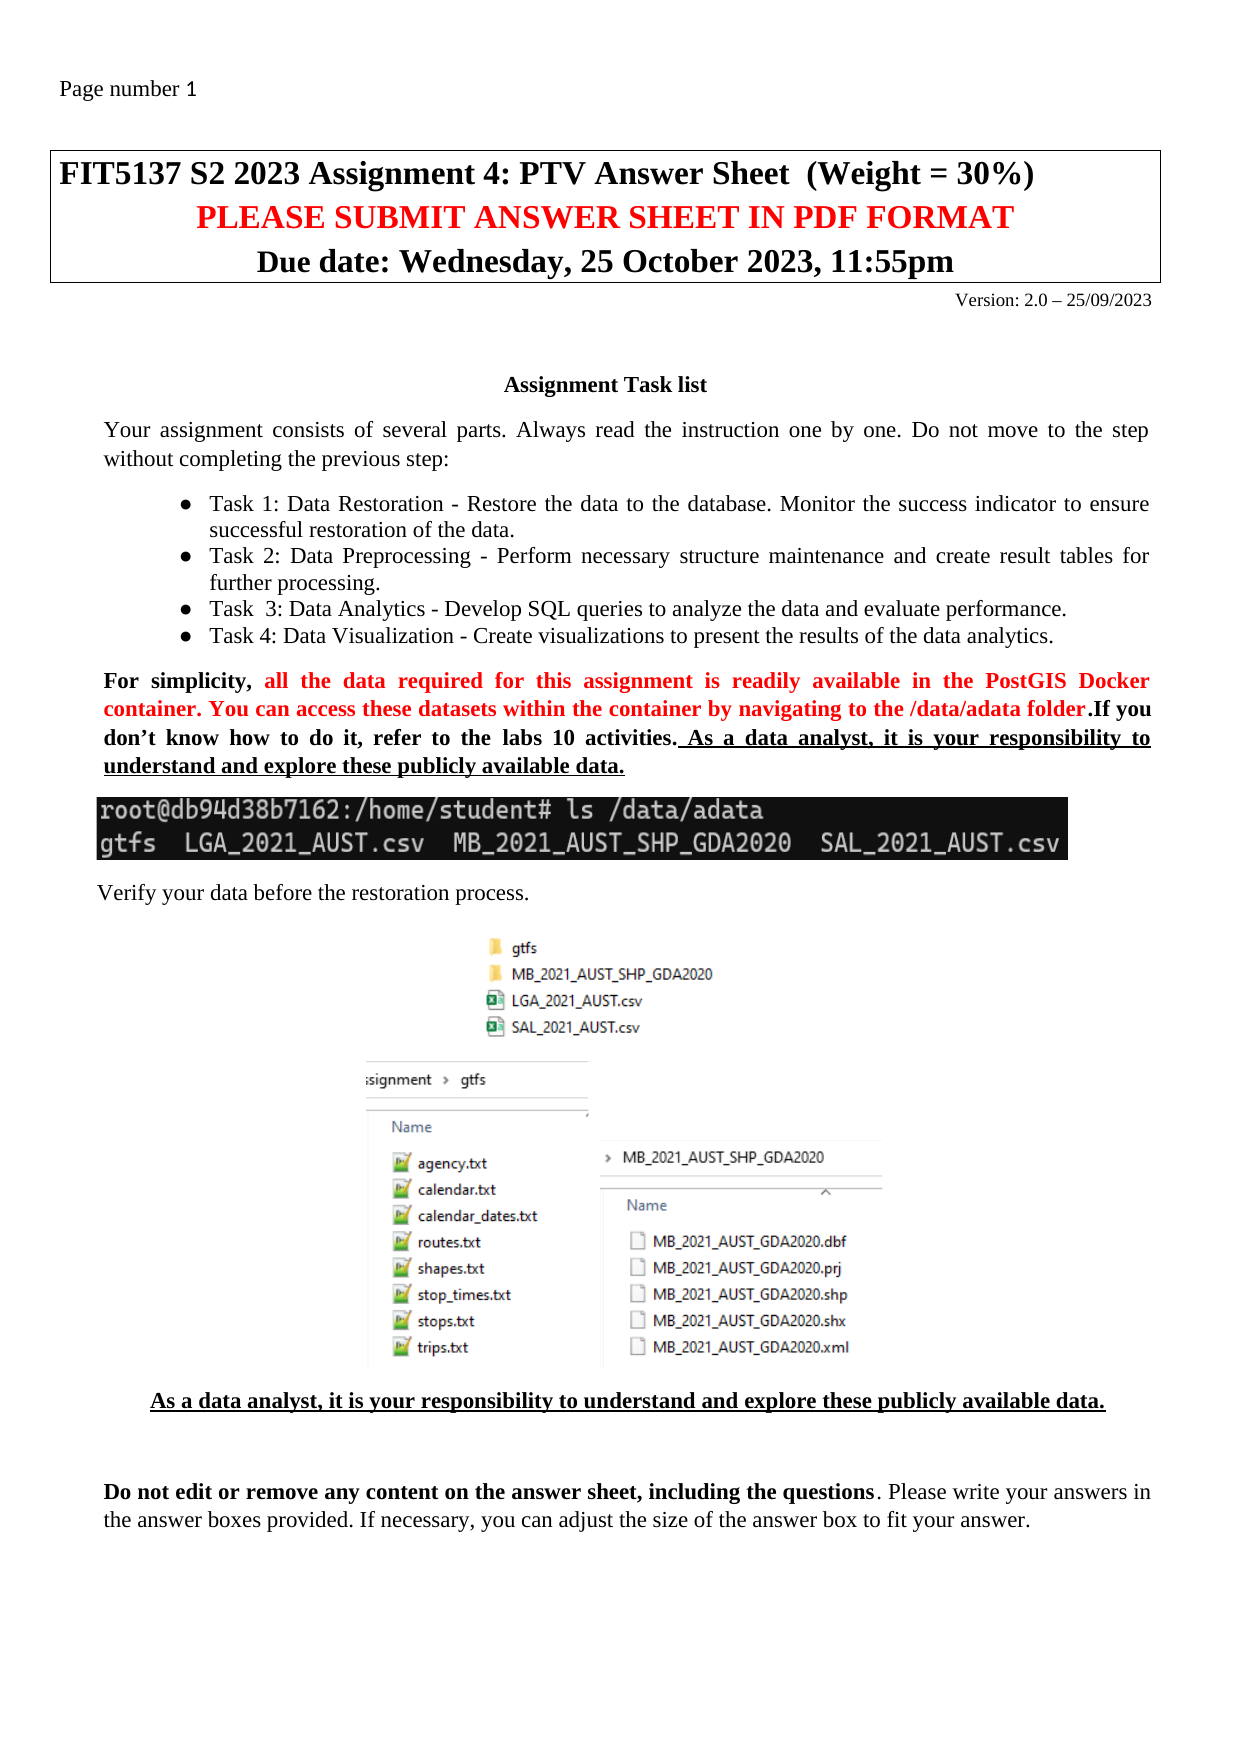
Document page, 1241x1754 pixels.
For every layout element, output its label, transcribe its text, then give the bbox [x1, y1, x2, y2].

list Task 3: Data Analytics - Develop SQL queries to analyze the data and evaluate performance. [178, 595, 1152, 622]
list Task 4: Data Visualization - Create visualizations to present the results of the data analytics. [178, 622, 1152, 648]
text FIT5137 S2 2023 Assignment 4: PTV Answer Sheet (Weight = 30%) [51, 151, 1160, 191]
list Task 2: Data Preprocessing - Perform necessary structure maintenance and create result tables for further processing. [178, 543, 1152, 595]
text PLEASE SUBMIT ANSWER SHEET IN PDF FORMAT [51, 194, 1160, 236]
text Your assignment consists of several parts. Always read the instruction one by one. Do not move to the step without completing the previous step: [103, 416, 1152, 471]
text For simplicity, all the data required for this assignment is readily available in the PostGIS Docker container. You can access these datasets within the container by navigating to the /data/adata folder.If you don’t know how to do it, refer to the labs 10 activities. As a data analyst, it is your responsibility to understand and explore these publicly available data. [103, 667, 1152, 778]
text As a data analyst, it is your responsibility to understand and explore these publicly available data. [103, 1387, 1152, 1414]
text Due date: Wednesday, 25 October 2023, 11:55pm [51, 238, 1160, 282]
picture [600, 1140, 883, 1369]
picture [366, 1061, 589, 1369]
text Do not edit or remove any content on the answer sheet, including the questions. Please write your answers in the answer boxes provided. If necessary, you can adjust the size of the answer box to fit your answer. [103, 1478, 1152, 1532]
text Verify your data before the restoration process. [97, 878, 1152, 905]
picture [96, 797, 1068, 860]
text Assignment Task list [59, 371, 1152, 398]
list Task 1: Data Restoration - Restore the data to the database. Monitor the success indicator to ensure successful restoration of the data. [178, 490, 1152, 543]
picture [478, 923, 770, 1043]
text Version: 2.0 – 25/09/2023 [59, 288, 1152, 310]
